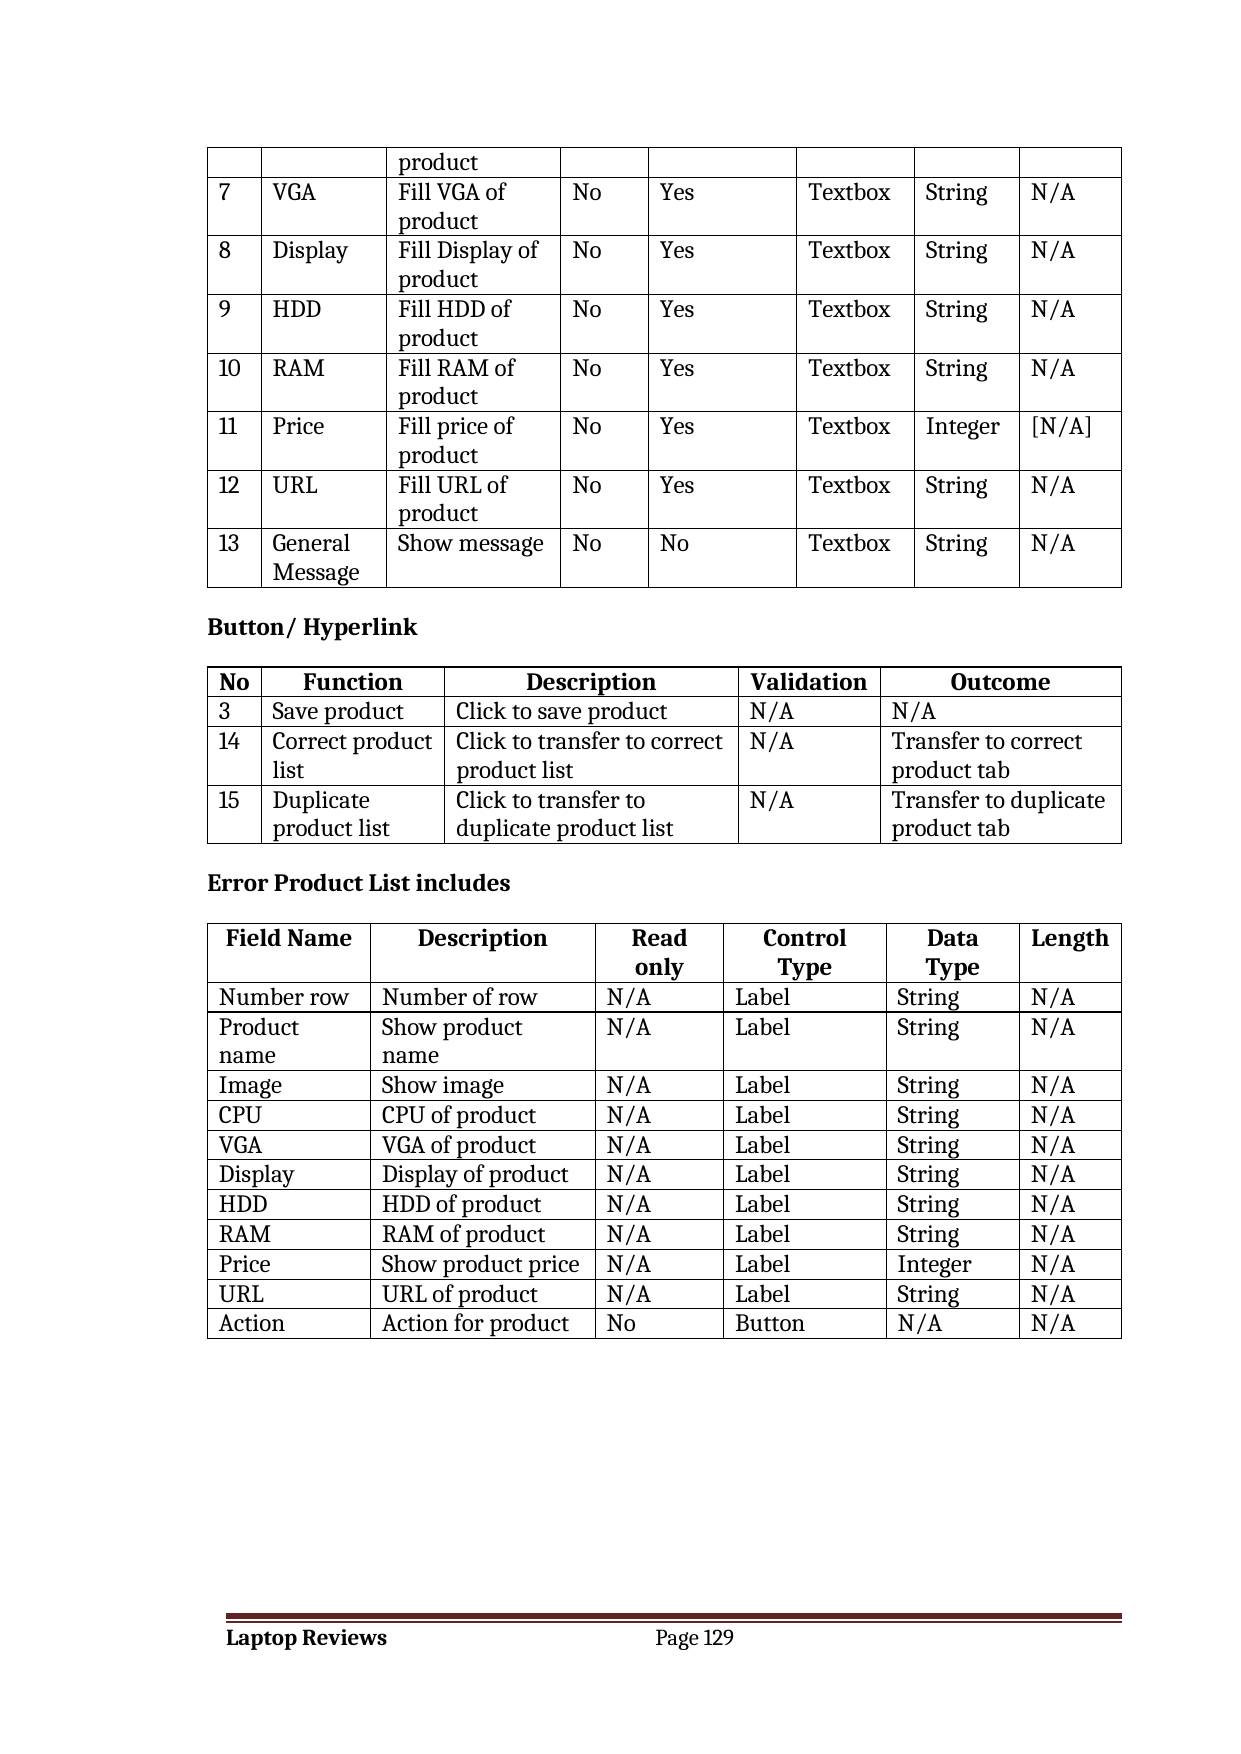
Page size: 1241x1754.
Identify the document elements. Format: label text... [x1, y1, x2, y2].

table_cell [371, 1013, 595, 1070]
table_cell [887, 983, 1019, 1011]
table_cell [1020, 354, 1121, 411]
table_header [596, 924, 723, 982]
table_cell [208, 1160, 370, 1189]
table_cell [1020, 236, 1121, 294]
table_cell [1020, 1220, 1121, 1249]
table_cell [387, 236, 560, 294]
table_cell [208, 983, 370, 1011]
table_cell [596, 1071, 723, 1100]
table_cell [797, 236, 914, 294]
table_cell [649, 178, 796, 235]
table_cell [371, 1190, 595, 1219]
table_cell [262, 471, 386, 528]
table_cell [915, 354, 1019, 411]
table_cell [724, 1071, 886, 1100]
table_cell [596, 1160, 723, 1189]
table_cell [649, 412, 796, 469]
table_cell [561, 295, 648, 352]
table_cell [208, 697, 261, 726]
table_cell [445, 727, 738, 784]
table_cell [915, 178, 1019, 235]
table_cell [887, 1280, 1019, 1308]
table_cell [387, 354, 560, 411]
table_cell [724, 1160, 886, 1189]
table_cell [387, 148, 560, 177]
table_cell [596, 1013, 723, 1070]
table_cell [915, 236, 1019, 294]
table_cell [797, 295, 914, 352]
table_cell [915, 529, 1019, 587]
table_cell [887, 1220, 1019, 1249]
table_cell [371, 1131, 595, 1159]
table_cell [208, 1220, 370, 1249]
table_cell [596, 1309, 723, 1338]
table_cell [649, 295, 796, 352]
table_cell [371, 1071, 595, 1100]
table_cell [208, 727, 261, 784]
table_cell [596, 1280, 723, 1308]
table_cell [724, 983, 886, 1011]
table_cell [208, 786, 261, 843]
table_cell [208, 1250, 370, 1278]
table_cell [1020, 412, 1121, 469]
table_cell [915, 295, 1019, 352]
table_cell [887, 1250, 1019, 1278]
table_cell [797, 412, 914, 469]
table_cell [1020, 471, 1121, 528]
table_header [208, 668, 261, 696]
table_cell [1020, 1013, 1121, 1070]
text Button/ Hyperlink [207, 613, 1122, 641]
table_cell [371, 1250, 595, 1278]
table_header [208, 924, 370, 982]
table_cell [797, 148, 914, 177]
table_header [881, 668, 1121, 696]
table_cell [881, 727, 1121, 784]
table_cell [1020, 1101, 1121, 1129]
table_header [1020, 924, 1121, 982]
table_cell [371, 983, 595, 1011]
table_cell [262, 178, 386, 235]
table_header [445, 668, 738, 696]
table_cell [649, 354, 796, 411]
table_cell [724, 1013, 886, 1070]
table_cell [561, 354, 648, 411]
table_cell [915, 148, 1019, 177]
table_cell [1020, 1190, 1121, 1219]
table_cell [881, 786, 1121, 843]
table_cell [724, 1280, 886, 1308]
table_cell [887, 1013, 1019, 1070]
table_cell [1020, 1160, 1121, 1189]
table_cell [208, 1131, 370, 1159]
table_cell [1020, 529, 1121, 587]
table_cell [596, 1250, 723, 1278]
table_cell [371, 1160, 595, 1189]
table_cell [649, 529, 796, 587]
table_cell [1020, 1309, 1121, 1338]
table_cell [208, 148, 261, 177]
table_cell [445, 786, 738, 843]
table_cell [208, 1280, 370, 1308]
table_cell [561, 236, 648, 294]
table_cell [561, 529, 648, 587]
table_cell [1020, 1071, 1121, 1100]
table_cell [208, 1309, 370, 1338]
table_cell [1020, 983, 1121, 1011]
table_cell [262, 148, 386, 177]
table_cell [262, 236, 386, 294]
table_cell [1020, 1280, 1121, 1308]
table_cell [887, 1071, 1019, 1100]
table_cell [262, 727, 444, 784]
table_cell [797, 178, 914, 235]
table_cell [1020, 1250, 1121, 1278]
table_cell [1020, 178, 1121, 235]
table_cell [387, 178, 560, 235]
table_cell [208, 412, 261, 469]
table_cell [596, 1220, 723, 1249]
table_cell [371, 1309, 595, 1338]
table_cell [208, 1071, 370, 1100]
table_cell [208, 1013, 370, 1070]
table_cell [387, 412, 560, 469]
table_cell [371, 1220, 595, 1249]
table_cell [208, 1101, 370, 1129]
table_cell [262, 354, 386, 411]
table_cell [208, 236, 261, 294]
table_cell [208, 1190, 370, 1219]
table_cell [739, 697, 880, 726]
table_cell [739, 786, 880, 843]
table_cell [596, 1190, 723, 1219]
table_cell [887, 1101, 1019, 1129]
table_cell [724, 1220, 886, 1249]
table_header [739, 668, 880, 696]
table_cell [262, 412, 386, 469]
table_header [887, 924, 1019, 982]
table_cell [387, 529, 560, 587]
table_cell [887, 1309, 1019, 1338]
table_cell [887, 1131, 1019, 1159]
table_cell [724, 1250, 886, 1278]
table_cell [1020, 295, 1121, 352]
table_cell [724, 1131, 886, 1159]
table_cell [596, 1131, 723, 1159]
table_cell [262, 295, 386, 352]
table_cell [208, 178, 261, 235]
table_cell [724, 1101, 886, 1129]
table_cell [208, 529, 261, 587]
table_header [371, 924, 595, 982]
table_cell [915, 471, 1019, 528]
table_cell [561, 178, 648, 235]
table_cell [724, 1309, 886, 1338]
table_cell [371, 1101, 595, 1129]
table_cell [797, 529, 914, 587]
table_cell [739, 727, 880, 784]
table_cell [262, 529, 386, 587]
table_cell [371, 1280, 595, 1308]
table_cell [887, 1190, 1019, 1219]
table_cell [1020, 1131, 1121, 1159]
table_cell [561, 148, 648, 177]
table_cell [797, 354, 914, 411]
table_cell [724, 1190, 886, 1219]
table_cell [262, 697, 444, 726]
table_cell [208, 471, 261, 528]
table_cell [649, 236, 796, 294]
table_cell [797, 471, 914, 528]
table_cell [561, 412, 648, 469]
text Error Product List includes [207, 869, 1122, 898]
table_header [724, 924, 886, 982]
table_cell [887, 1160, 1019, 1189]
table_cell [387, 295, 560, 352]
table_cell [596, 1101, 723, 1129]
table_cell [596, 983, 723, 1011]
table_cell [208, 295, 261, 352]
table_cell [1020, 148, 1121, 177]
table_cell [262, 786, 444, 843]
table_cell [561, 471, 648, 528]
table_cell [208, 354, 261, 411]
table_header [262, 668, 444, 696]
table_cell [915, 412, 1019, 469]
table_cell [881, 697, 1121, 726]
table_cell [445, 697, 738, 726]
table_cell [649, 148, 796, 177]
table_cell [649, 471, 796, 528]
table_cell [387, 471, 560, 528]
